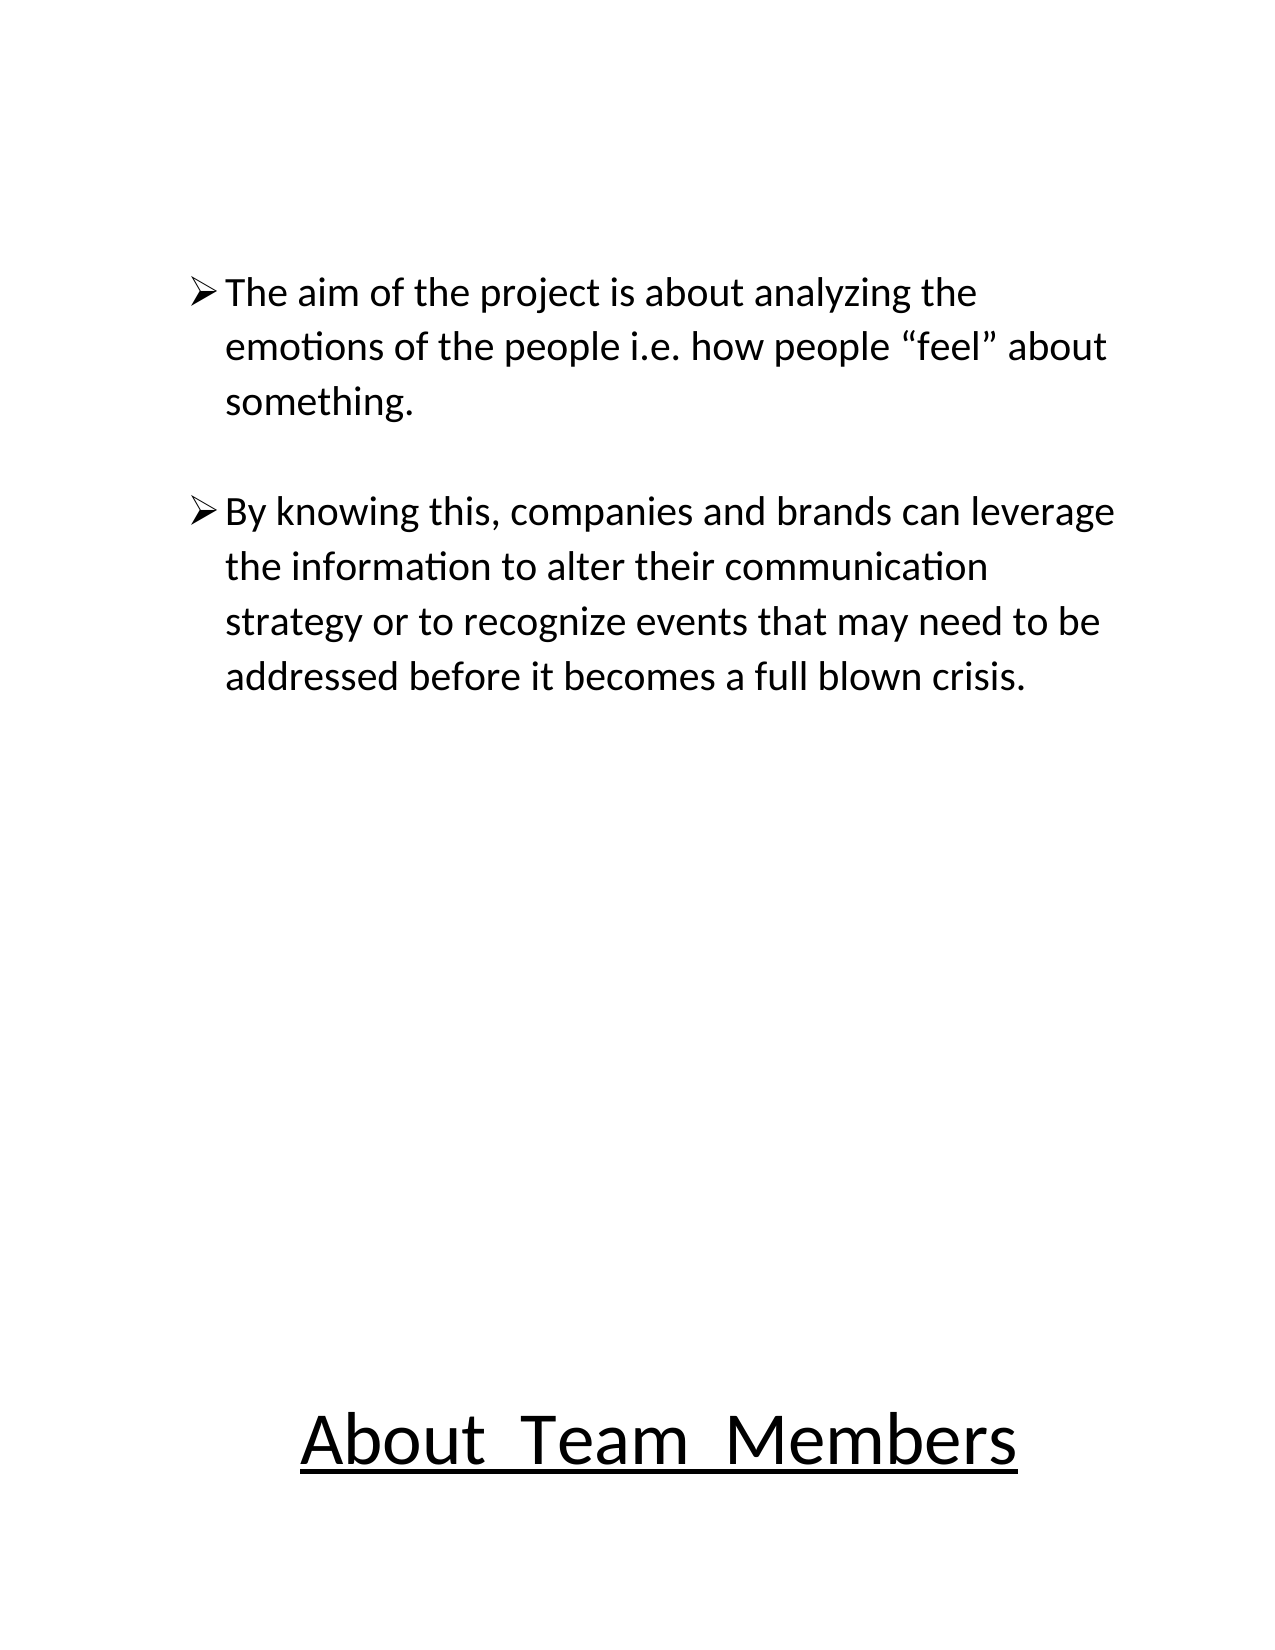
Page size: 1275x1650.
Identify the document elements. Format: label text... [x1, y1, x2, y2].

list The aim of the project is about analyzing the emotions of the people i.e. how people “feel” about something. [187, 266, 1125, 426]
list By knowing this, companies and brands can leverage the information to alter their communication strategy or to recognize events that may need to be addressed before it becomes a full blown crisis. [187, 485, 1125, 701]
text About Team Members [225, 1392, 1125, 1483]
